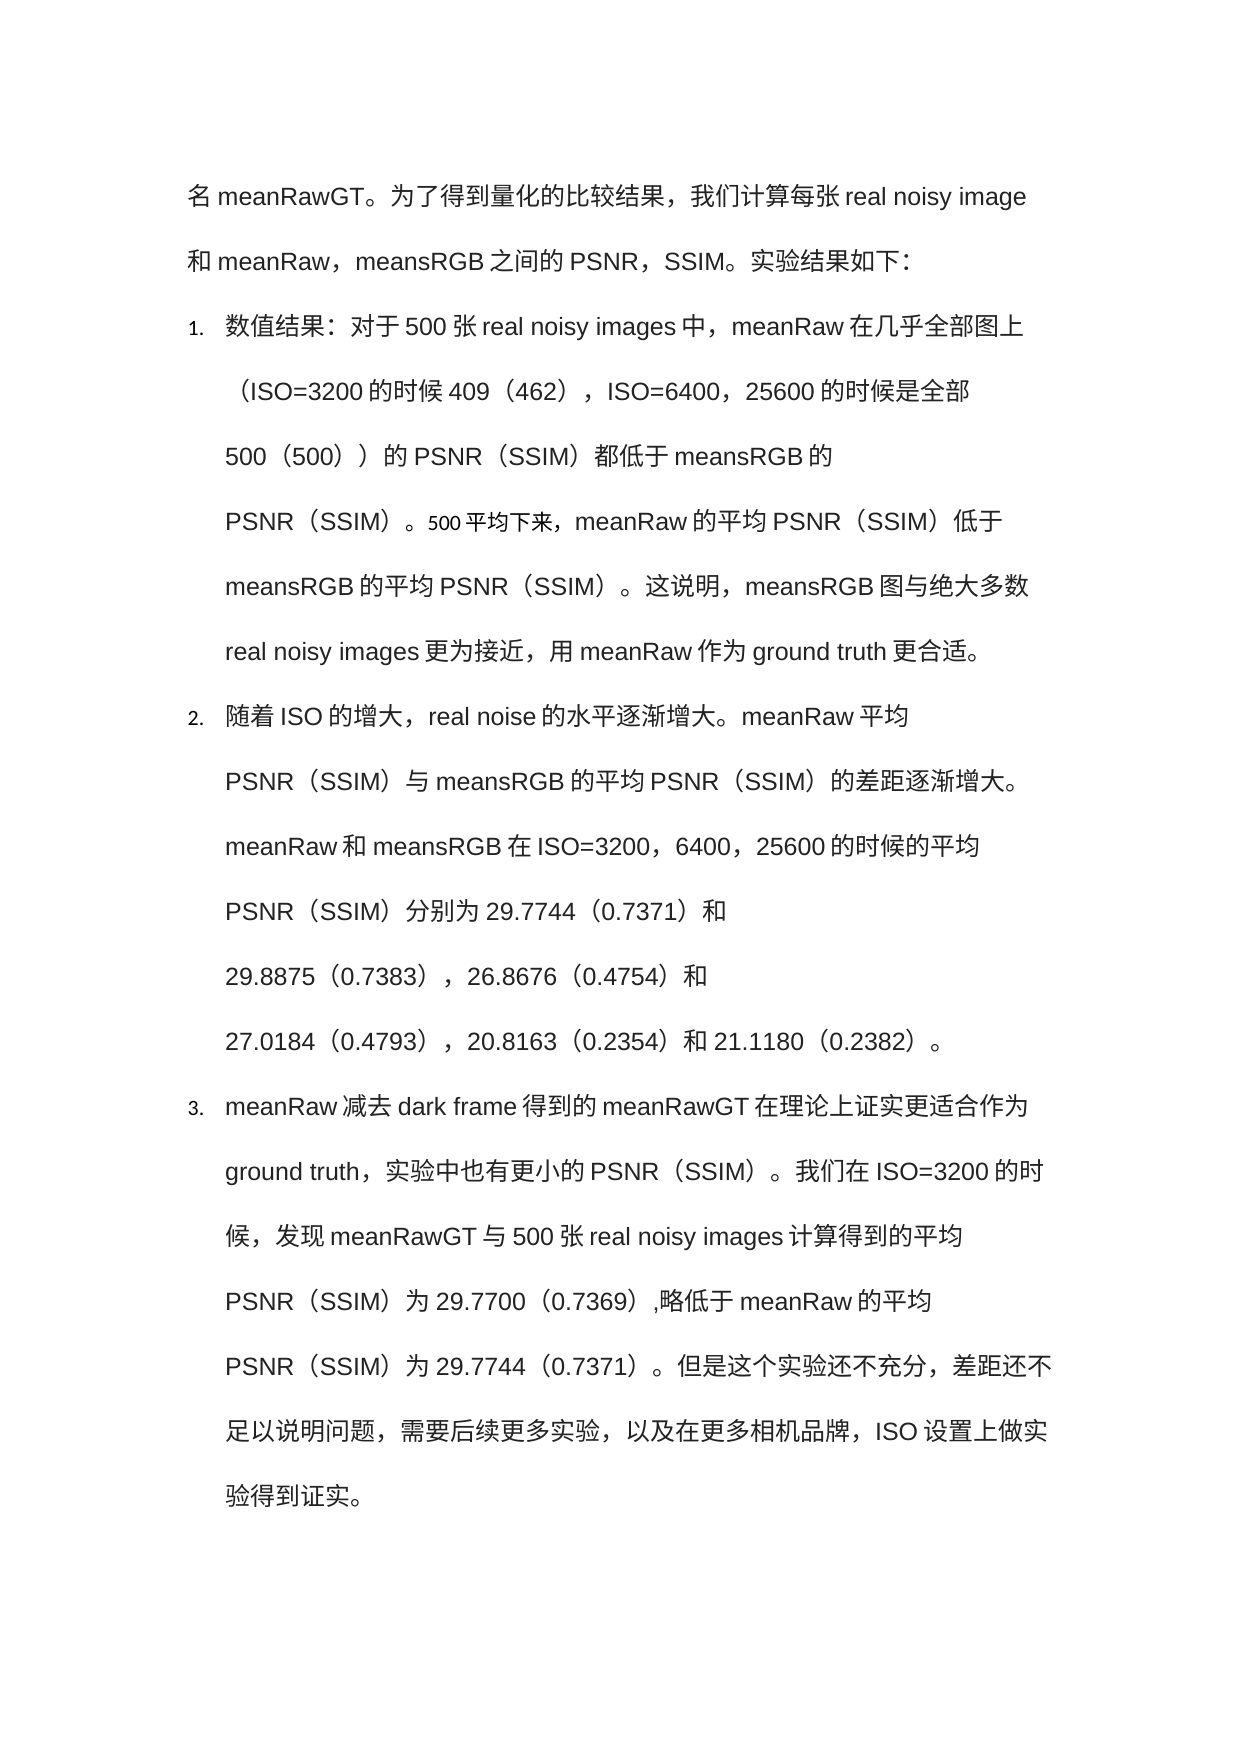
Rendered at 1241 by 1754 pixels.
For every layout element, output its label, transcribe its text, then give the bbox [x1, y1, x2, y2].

list 随着ISO的增大，real noise的水平逐渐增大。meanRaw平均PSNR（SSIM）与meansRGB的平均PSNR（SSIM）的差距逐渐增大。meanRaw和meansRGB在ISO=3200，6400，25600的时候的平均PSNR（SSIM）分别为29.7744（0.7371）和29.8875（0.7383），26.8676（0.4754）和27.0184（0.4793），20.8163（0.2354）和21.1180（0.2382）。 [187, 682, 1053, 1072]
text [187, 162, 1053, 292]
list meanRaw减去dark frame得到的meanRawGT在理论上证实更适合作为ground truth，实验中也有更小的PSNR（SSIM）。我们在ISO=3200的时候，发现meanRawGT与500张real noisy images计算得到的平均PSNR（SSIM）为29.7700（0.7369）,略低于meanRaw的平均PSNR（SSIM）为29.7744（0.7371）。但是这个实验还不充分，差距还不足以说明问题，需要后续更多实验，以及在更多相机品牌，ISO设置上做实验得到证实。 [187, 1072, 1053, 1527]
list 数值结果：对于500张real noisy images中，meanRaw在几乎全部图上（ISO=3200的时候409（462），ISO=6400，25600的时候是全部500（500））的PSNR（SSIM）都低于meansRGB的PSNR（SSIM）。500平均下来，meanRaw的平均PSNR（SSIM）低于meansRGB的平均PSNR（SSIM）。这说明，meansRGB图与绝大多数real noisy images更为接近，用meanRaw作为ground truth更合适。 [187, 292, 1053, 682]
